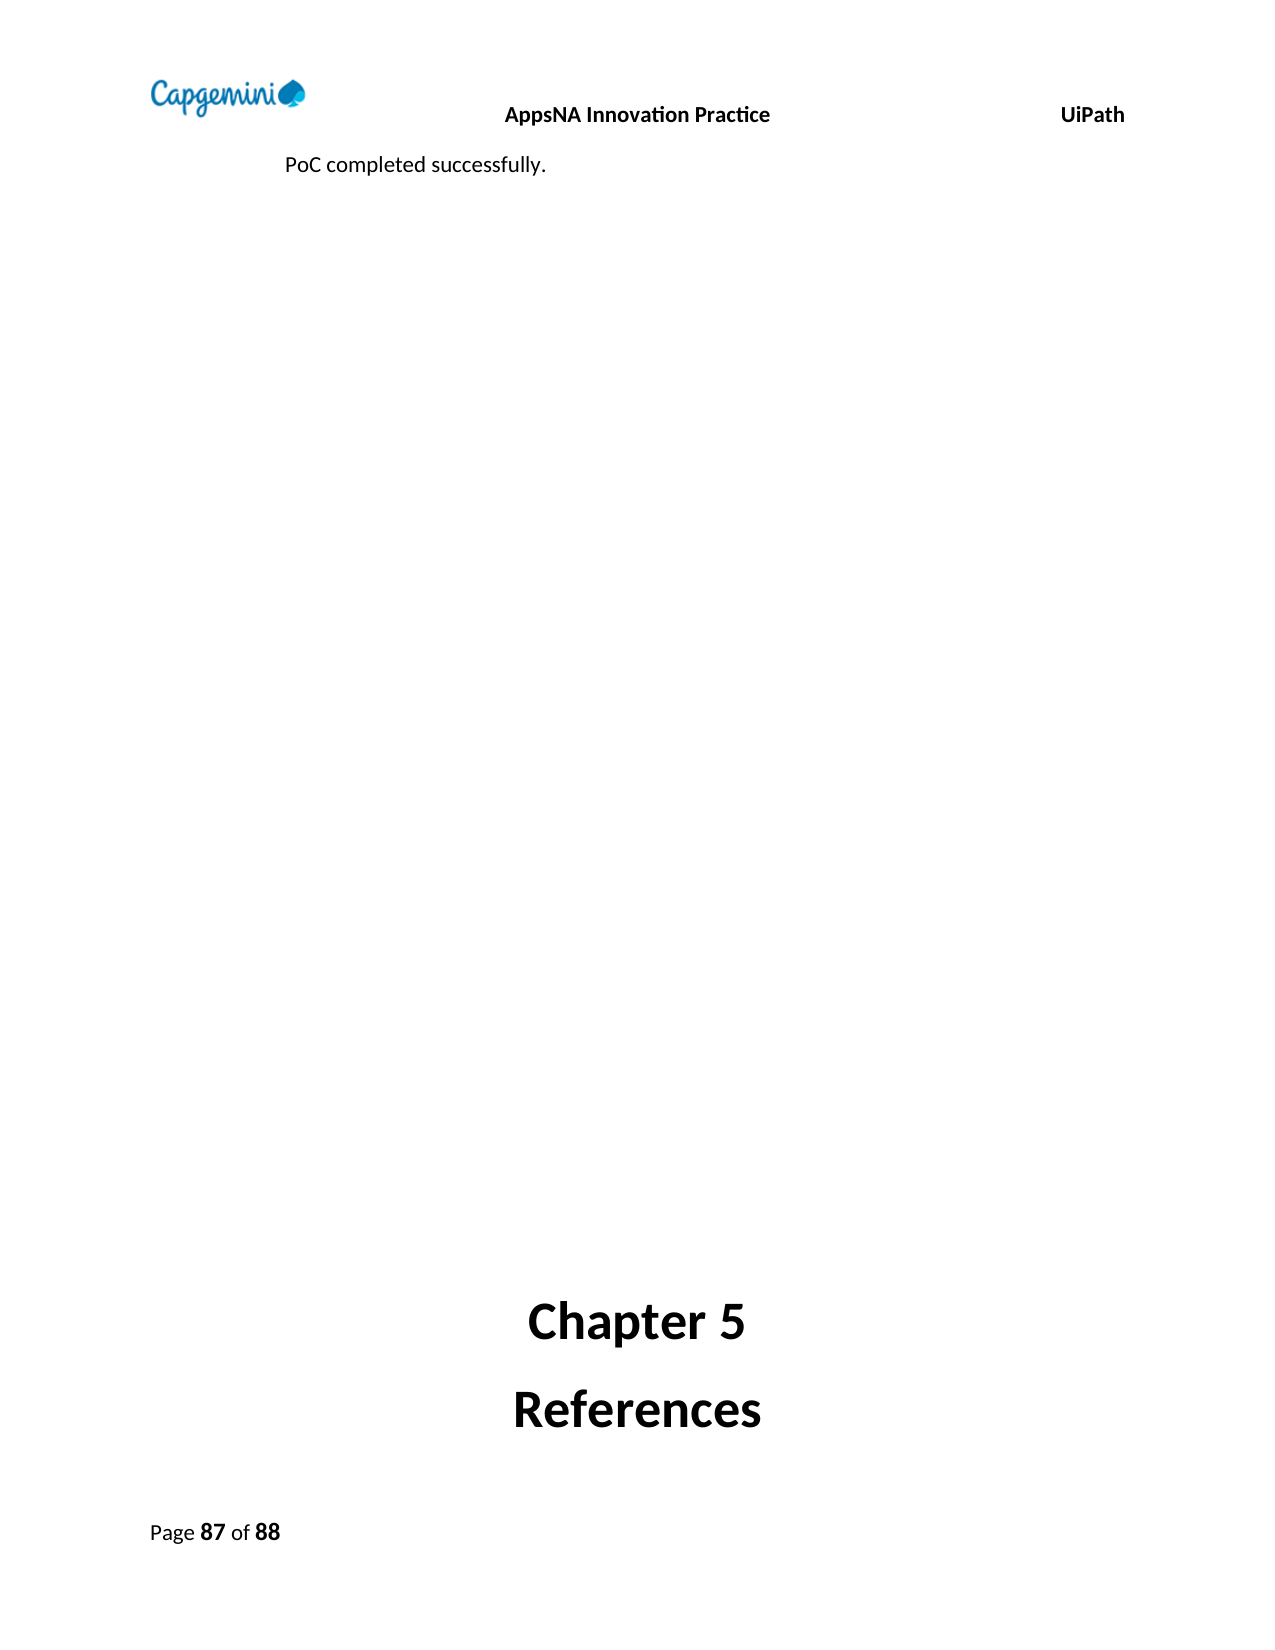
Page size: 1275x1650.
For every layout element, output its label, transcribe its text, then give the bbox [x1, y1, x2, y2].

picture [150, 75, 307, 123]
text Chapter 5 [150, 1287, 1125, 1353]
list PoC completed successfully. [285, 150, 1125, 178]
text References [150, 1375, 1125, 1441]
